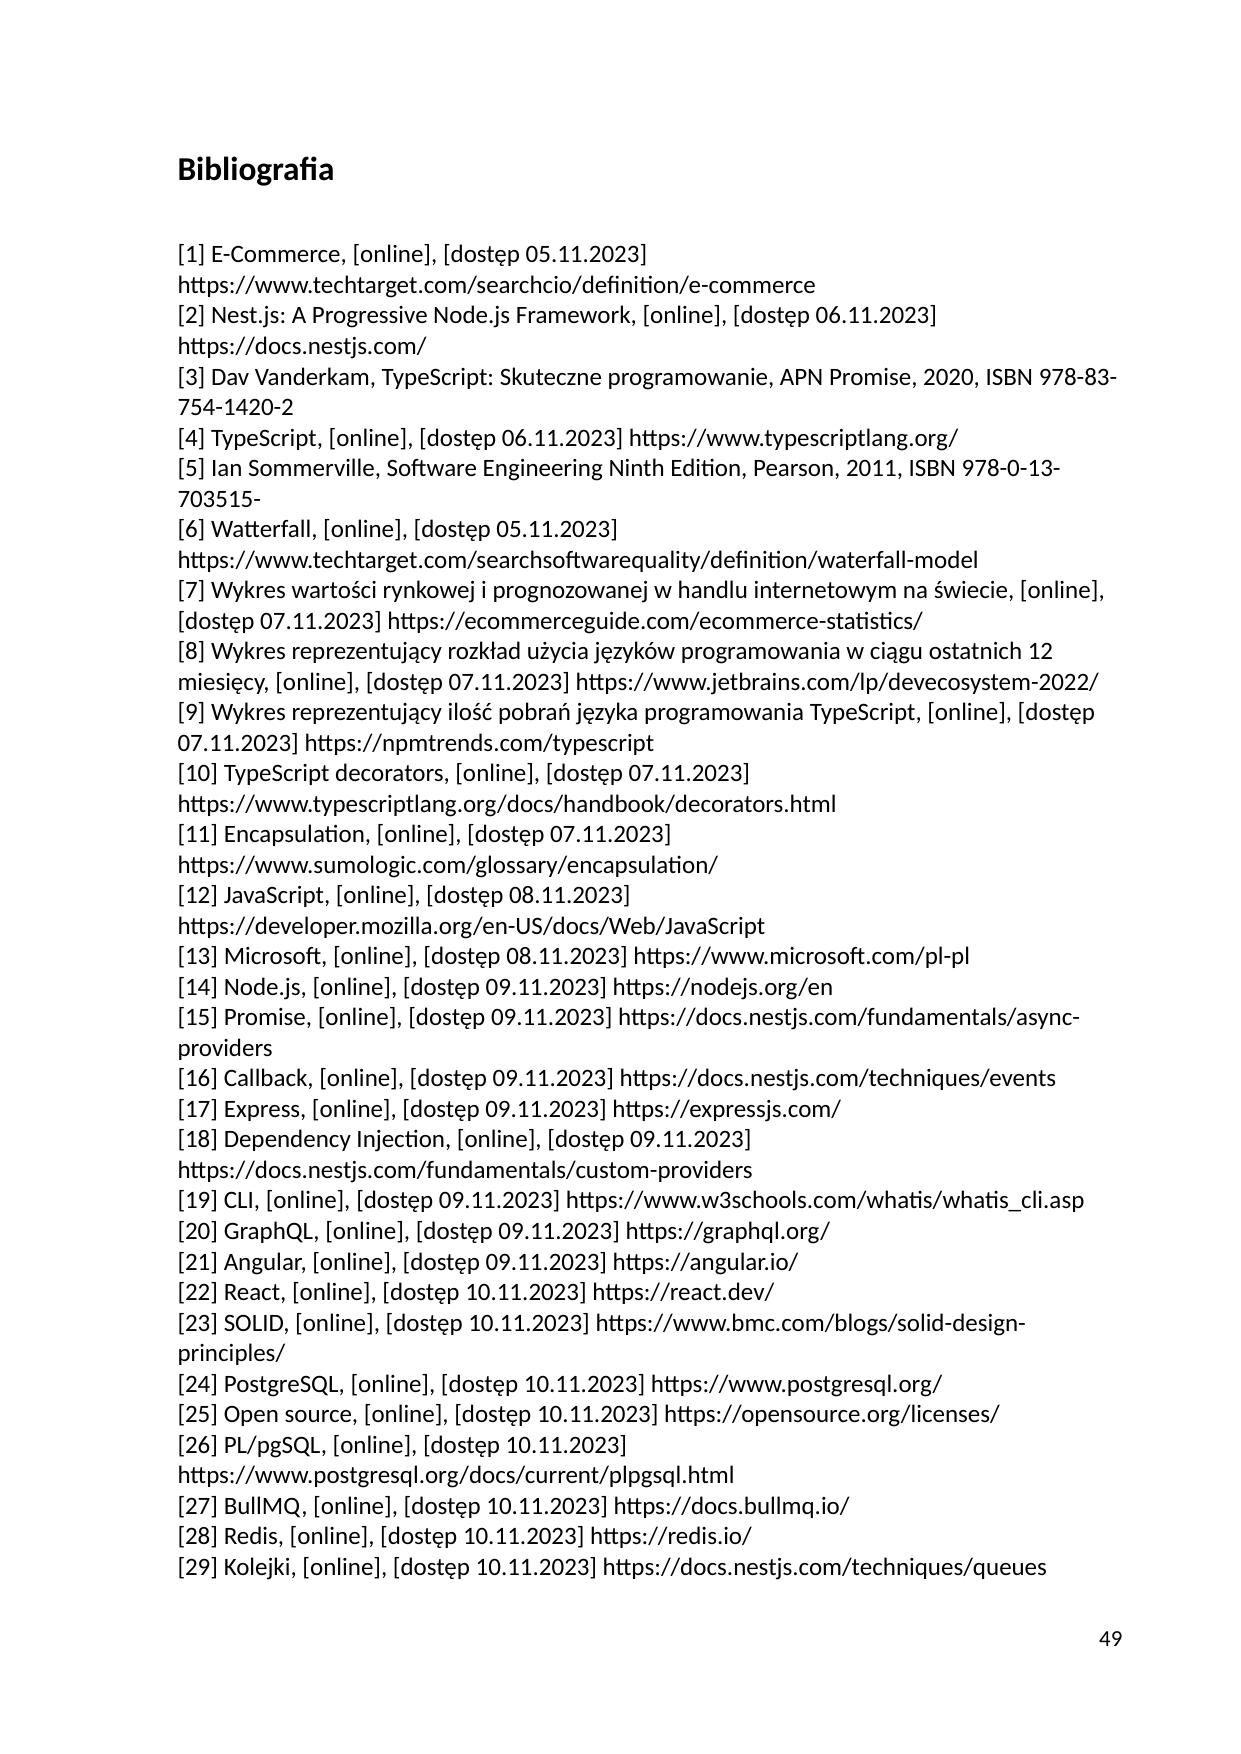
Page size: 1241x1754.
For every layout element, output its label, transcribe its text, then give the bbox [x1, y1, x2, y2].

text [2] Nest.js: A Progressive Node.js Framework, [online], [dostęp 06.11.2023] https://docs.nestjs.com/ [177, 299, 1122, 361]
text [5] Ian Sommerville, Software Engineering Ninth Edition, Pearson, 2011, ISBN 978-0-13-703515- [177, 452, 1122, 513]
text [24] PostgreSQL, [online], [dostęp 10.11.2023] https://www.postgresql.org/ [177, 1368, 1122, 1398]
text [10] TypeScript decorators, [online], [dostęp 07.11.2023] https://www.typescriptlang.org/docs/handbook/decorators.html [177, 757, 1122, 818]
text [3] Dav Vanderkam, TypeScript: Skuteczne programowanie, APN Promise, 2020, ISBN 978-83-754-1420-2 [177, 361, 1122, 422]
text [18] Dependency Injection, [online], [dostęp 09.11.2023] https://docs.nestjs.com/fundamentals/custom-providers [177, 1124, 1122, 1185]
text [13] Microsoft, [online], [dostęp 08.11.2023] https://www.microsoft.com/pl-pl [177, 941, 1122, 971]
text [16] Callback, [online], [dostęp 09.11.2023] https://docs.nestjs.com/techniques/events [177, 1063, 1122, 1093]
text [4] TypeScript, [online], [dostęp 06.11.2023] https://www.typescriptlang.org/ [177, 422, 1122, 452]
text [23] SOLID, [online], [dostęp 10.11.2023] https://www.bmc.com/blogs/solid-design-principles/ [177, 1307, 1122, 1368]
text [7] Wykres wartości rynkowej i prognozowanej w handlu internetowym na świecie, [online], [dostęp 07.11.2023] https://ecommerceguide.com/ecommerce-statistics/ [177, 574, 1122, 635]
text [25] Open source, [online], [dostęp 10.11.2023] https://opensource.org/licenses/ [177, 1398, 1122, 1429]
text [8] Wykres reprezentujący rozkład użycia języków programowania w ciągu ostatnich 12 miesięcy, [online], [dostęp 07.11.2023] https://www.jetbrains.com/lp/devecosystem-2022/ [177, 635, 1122, 696]
text [12] JavaScript, [online], [dostęp 08.11.2023] https://developer.mozilla.org/en-US/docs/Web/JavaScript [177, 879, 1122, 941]
text [28] Redis, [online], [dostęp 10.11.2023] https://redis.io/ [177, 1520, 1122, 1551]
text [19] CLI, [online], [dostęp 09.11.2023] https://www.w3schools.com/whatis/whatis_cli.asp [177, 1185, 1122, 1215]
text [6] Watterfall, [online], [dostęp 05.11.2023] https://www.techtarget.com/searchsoftwarequality/definition/waterfall-model [177, 513, 1122, 574]
text [17] Express, [online], [dostęp 09.11.2023] https://expressjs.com/ [177, 1093, 1122, 1124]
text [22] React, [online], [dostęp 10.11.2023] https://react.dev/ [177, 1276, 1122, 1307]
text [14] Node.js, [online], [dostęp 09.11.2023] https://nodejs.org/en [177, 971, 1122, 1002]
text [29] Kolejki, [online], [dostęp 10.11.2023] https://docs.nestjs.com/techniques/queues [177, 1551, 1122, 1581]
text [15] Promise, [online], [dostęp 09.11.2023] https://docs.nestjs.com/fundamentals/async-providers [177, 1002, 1122, 1063]
text [21] Angular, [online], [dostęp 09.11.2023] https://angular.io/ [177, 1246, 1122, 1276]
text [11] Encapsulation, [online], [dostęp 07.11.2023] https://www.sumologic.com/glossary/encapsulation/ [177, 818, 1122, 879]
text [9] Wykres reprezentujący ilość pobrań języka programowania TypeScript, [online], [dostęp 07.11.2023] https://npmtrends.com/typescript [177, 696, 1122, 757]
text [26] PL/pgSQL, [online], [dostęp 10.11.2023] https://www.postgresql.org/docs/current/plpgsql.html [177, 1429, 1122, 1490]
text [20] GraphQL, [online], [dostęp 09.11.2023] https://graphql.org/ [177, 1215, 1122, 1246]
subtitle Bibliografia [177, 148, 1122, 188]
text [1] E-Commerce, [online], [dostęp 05.11.2023] https://www.techtarget.com/searchcio/definition/e-commerce [177, 238, 1122, 299]
text [27] BullMQ, [online], [dostęp 10.11.2023] https://docs.bullmq.io/ [177, 1490, 1122, 1520]
